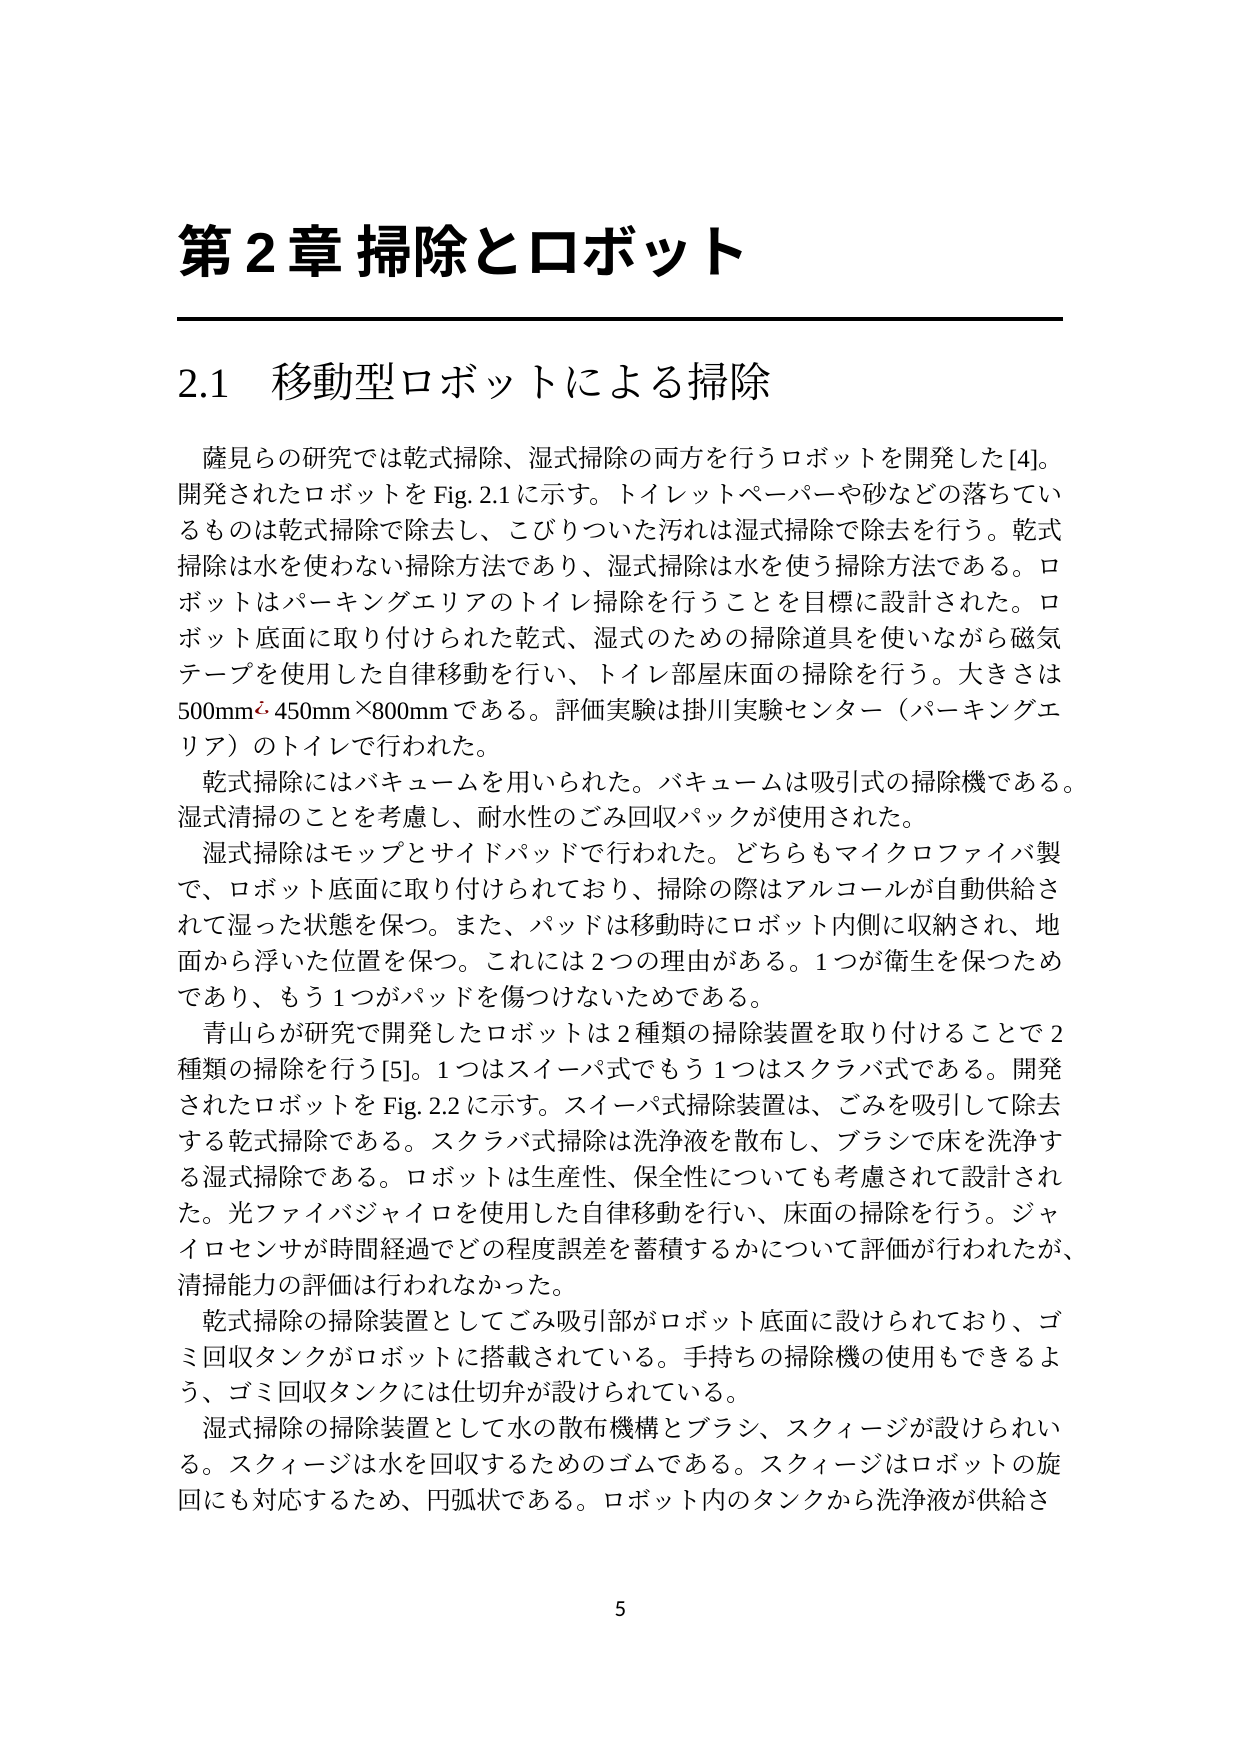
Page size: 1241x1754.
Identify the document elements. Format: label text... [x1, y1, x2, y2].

text 湿式掃除はモップとサイドパッドで行われた。どちらもマイクロファイバ製で、ロボット底面に取り付けられており、掃除の際はアルコールが自動供給されて湿った状態を保つ。また、パッドは移動時にロボット内側に収納され、地面から浮いた位置を保つ。これには2つの理由がある。1つが衛生を保つためであり、もう1つがパッドを傷つけないためである。 [177, 834, 1063, 1014]
text 薩見らの研究では乾式掃除、湿式掃除の両方を行うロボットを開発した[4]。開発されたロボットをFig. 2.1に示す。トイレットペーパーや砂などの落ちているものは乾式掃除で除去し、こびりついた汚れは湿式掃除で除去を行う。乾式掃除は水を使わない掃除方法であり、湿式掃除は水を使う掃除方法である。ロボットはパーキングエリアのトイレ掃除を行うことを目標に設計された。ロボット底面に取り付けられた乾式、湿式のための掃除道具を使いながら磁気テープを使用した自律移動を行い、トイレ部屋床面の掃除を行う。大きさは500mm450mm800mmである。評価実験は掛川実験センター（パーキングエリア）のトイレで行われた。 [177, 439, 1063, 762]
text 乾式掃除の掃除装置としてごみ吸引部がロボット底面に設けられており、ゴミ回収タンクがロボットに搭載されている。手持ちの掃除機の使用もできるよう、ゴミ回収タンクには仕切弁が設けられている。 [177, 1301, 1063, 1409]
text 2.1 移動型ロボットによる掃除 [177, 350, 1063, 409]
text 青山らが研究で開発したロボットは2種類の掃除装置を取り付けることで2種類の掃除を行う[5]。1つはスイーパ式でもう1つはスクラバ式である。開発されたロボットをFig. 2.2に示す。スイーパ式掃除装置は、ごみを吸引して除去する乾式掃除である。スクラバ式掃除は洗浄液を散布し、ブラシで床を洗浄する湿式掃除である。ロボットは生産性、保全性についても考慮されて設計された。光ファイバジャイロを使用した自律移動を行い、床面の掃除を行う。ジャイロセンサが時間経過でどの程度誤差を蓄積するかについて評価が行われたが、清掃能力の評価は行われなかった。 [177, 1014, 1063, 1301]
text 湿式掃除の掃除装置として水の散布機構とブラシ、スクィージが設けられいる。スクィージは水を回収するためのゴムである。スクィージはロボットの旋回にも対応するため、円弧状である。ロボット内のタンクから洗浄液が供給さ [177, 1409, 1063, 1517]
text 乾式掃除にはバキュームを用いられた。バキュームは吸引式の掃除機である。湿式清掃のことを考慮し、耐水性のごみ回収パックが使用された。 [177, 762, 1063, 834]
text 第2章 掃除とロボット [177, 207, 1063, 317]
